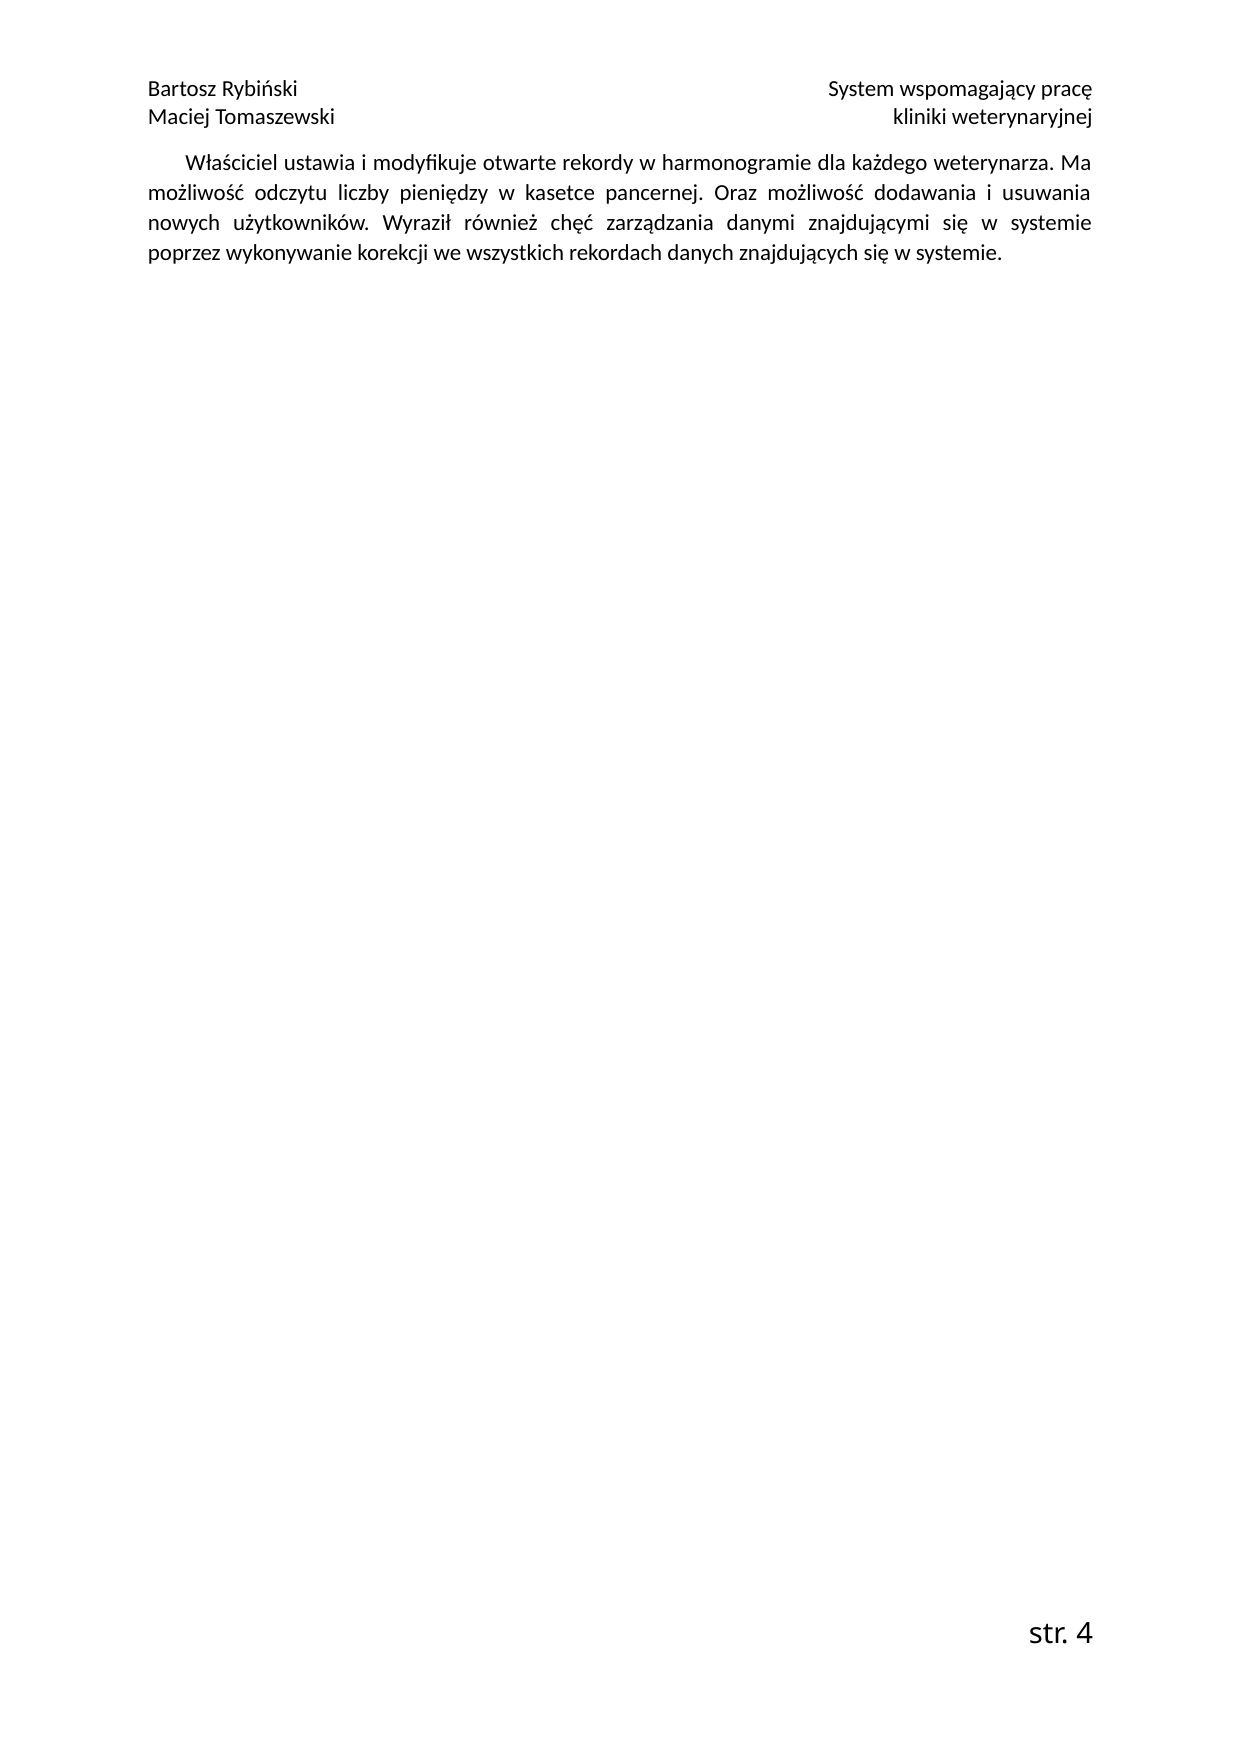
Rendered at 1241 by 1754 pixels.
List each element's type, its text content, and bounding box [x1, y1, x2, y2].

text Właściciel ustawia i modyfikuje otwarte rekordy w harmonogramie dla każdego weterynarza. Ma możliwość odczytu liczby pieniędzy w kasetce pancernej. Oraz możliwość dodawania i usuwania nowych użytkowników. Wyraził również chęć zarządzania danymi znajdującymi się w systemie poprzez wykonywanie korekcji we wszystkich rekordach danych znajdujących się w systemie. [148, 148, 1093, 266]
